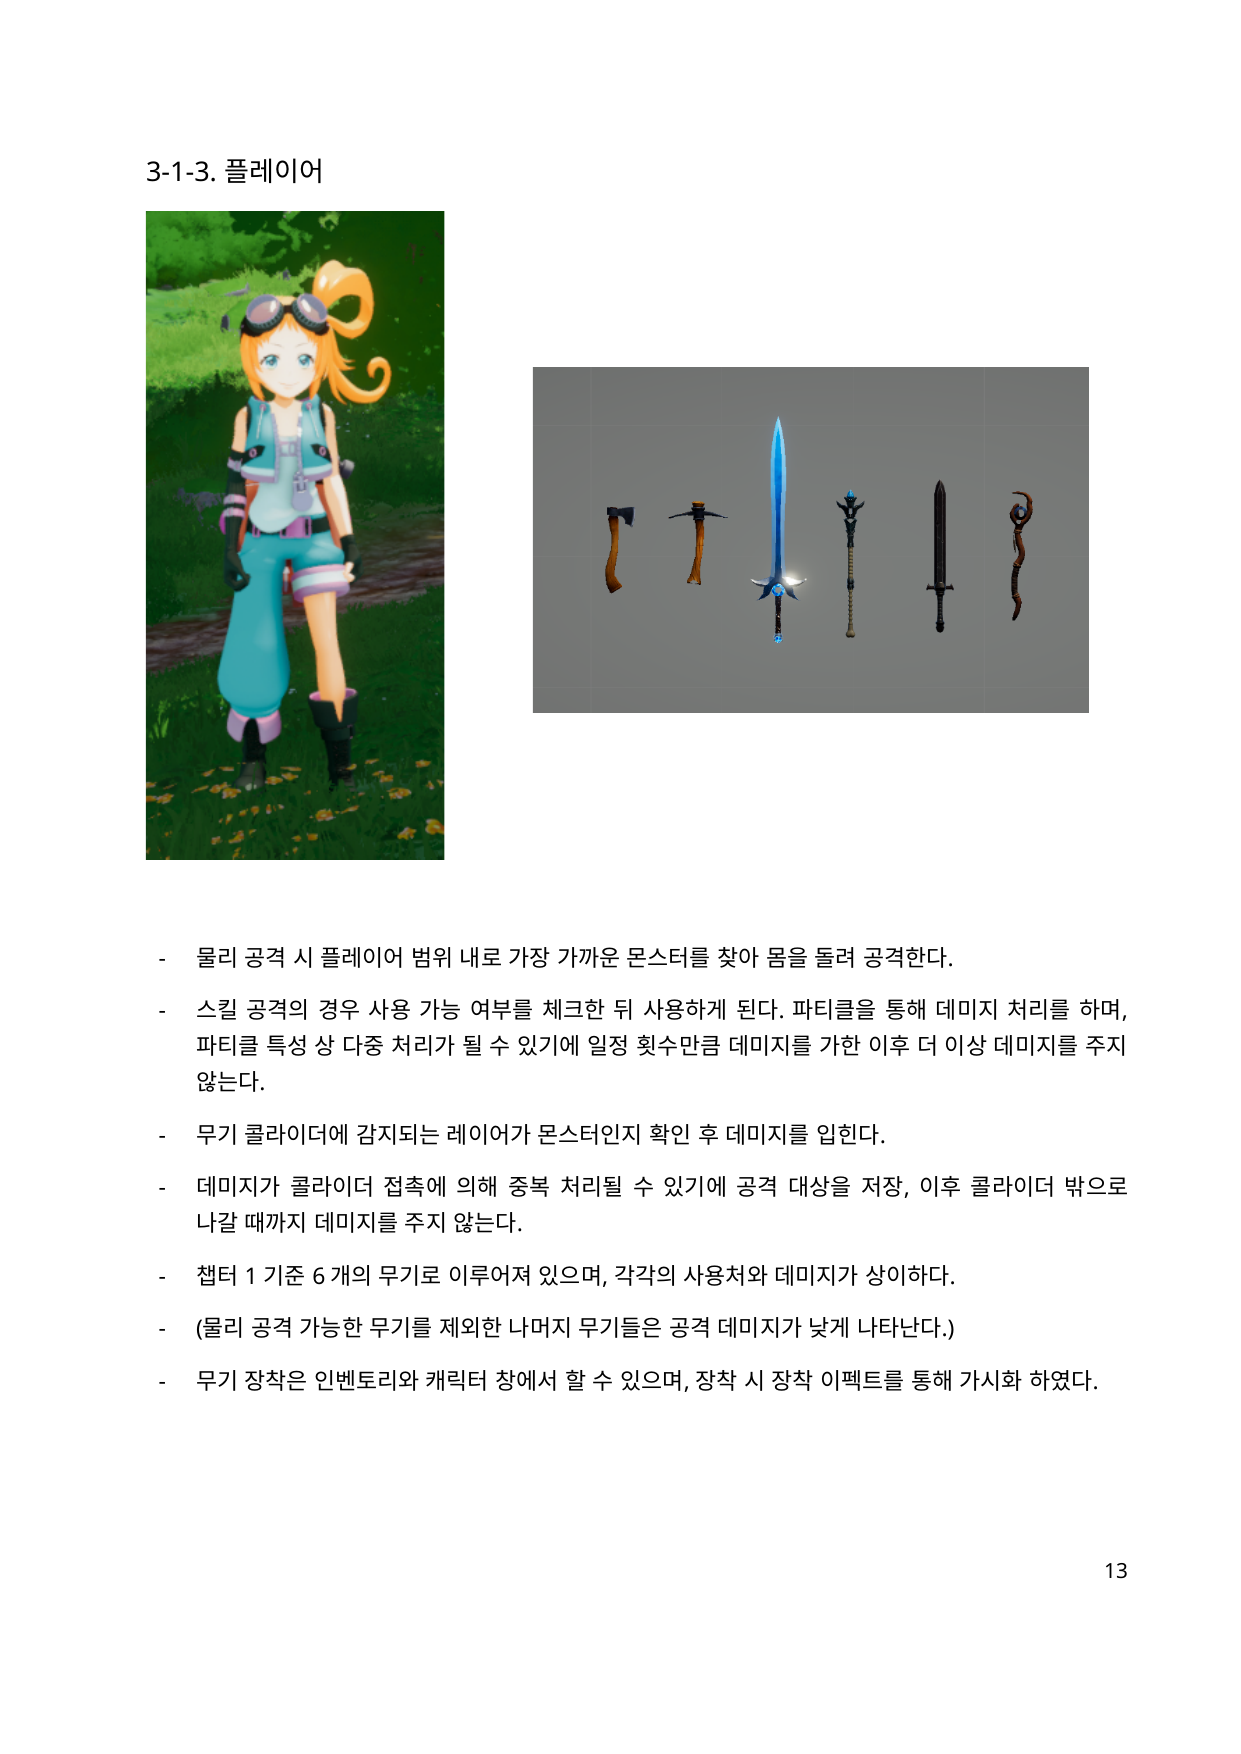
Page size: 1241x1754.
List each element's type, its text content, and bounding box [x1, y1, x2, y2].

text 3-1-3. 플레이어 [112, 150, 1107, 189]
picture [532, 367, 1089, 713]
picture [145, 211, 445, 860]
list (물리 공격 가능한 무기를 제외한 나머지 무기들은 공격 데미지가 낮게 나타난다.) [158, 1310, 1128, 1343]
list 스킬 공격의 경우 사용 가능 여부를 체크한 뒤 사용하게 된다. 파티클을 통해 데미지 처리를 하며, 파티클 특성 상 다중 처리가 될 수 있기에 일정 횟수만큼 데미지를 가한 이후 더 이상 데미지를 주지 않는다. [158, 992, 1128, 1097]
list 무기 장착은 인벤토리와 캐릭터 창에서 할 수 있으며, 장착 시 장착 이펙트를 통해 가시화 하였다. [158, 1363, 1128, 1396]
list 물리 공격 시 플레이어 범위 내로 가장 가까운 몬스터를 찾아 몸을 돌려 공격한다. [158, 939, 1128, 973]
list 데미지가 콜라이더 접촉에 의해 중복 처리될 수 있기에 공격 대상을 저장, 이후 콜라이더 밖으로 나갈 때까지 데미지를 주지 않는다. [158, 1169, 1128, 1238]
list 무기 콜라이더에 감지되는 레이어가 몬스터인지 확인 후 데미지를 입힌다. [158, 1116, 1128, 1150]
list 챕터 1 기준 6개의 무기로 이루어져 있으며, 각각의 사용처와 데미지가 상이하다. [158, 1258, 1128, 1291]
